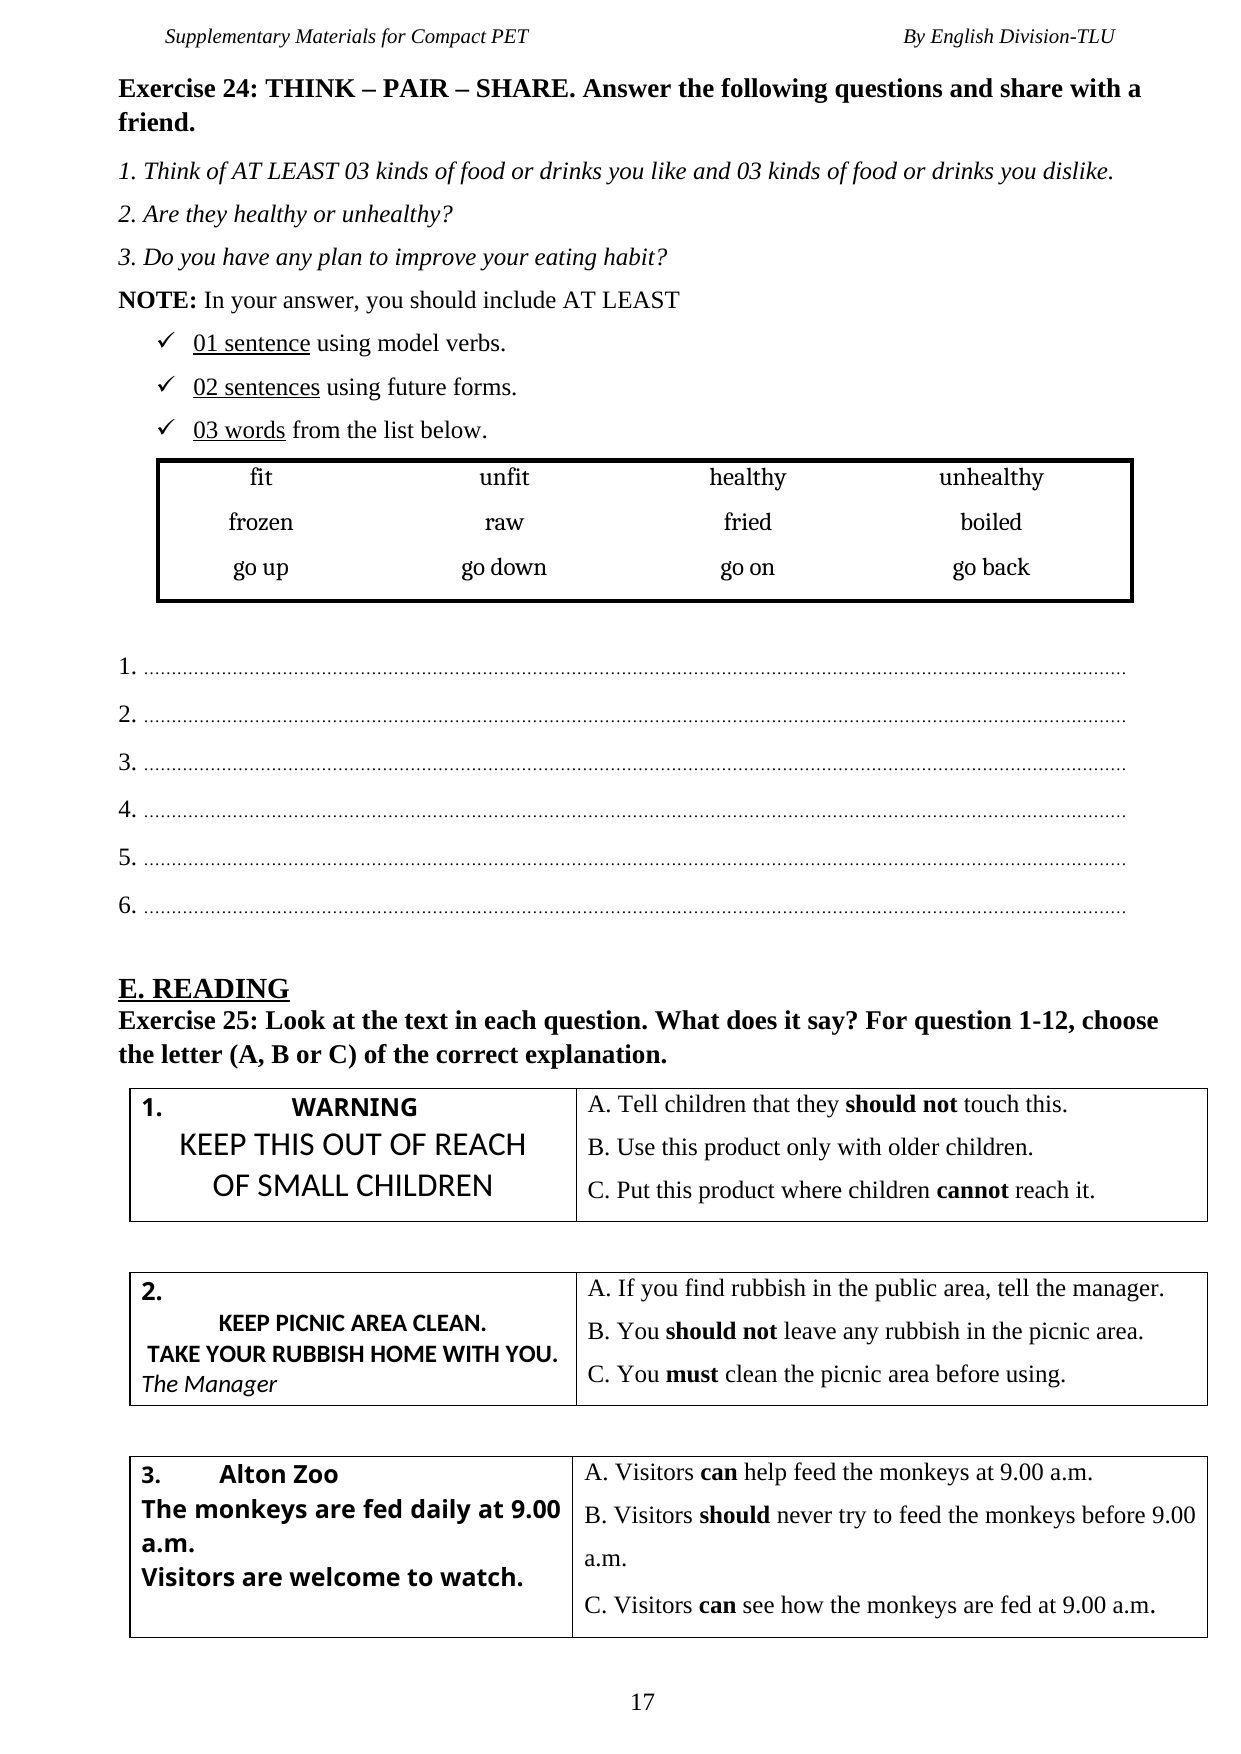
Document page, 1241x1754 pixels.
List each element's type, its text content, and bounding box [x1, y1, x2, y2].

table_cell boiled [888, 508, 1130, 553]
table_header A. Tell children that they should not touch this. B. Use this product only with older children. C. Put this product where children cannot reach it. [577, 1089, 1207, 1221]
text Exercise 25: Look at the text in each question. What does it say? For question 1-12, choose the letter (A, B or C) of the correct explanation. [118, 1004, 1166, 1069]
text 3. …………………………………………………………………………………………………………………………………………………………… [118, 747, 1129, 775]
table_cell raw [401, 508, 645, 553]
list 01 sentence using model verbs. [156, 328, 1166, 357]
text 3. Do you have any plan to improve your eating habit? [118, 242, 1166, 271]
table_header A. If you find rubbish in the public area, tell the manager. B. You should not leave any rubbish in the picnic area. C. You must clean the picnic area before using. [577, 1273, 1207, 1405]
list 03 words from the list below. [156, 415, 1166, 443]
text 4. …………………………………………………………………………………………………………………………………………………………… [118, 794, 1129, 823]
table_header 3. Alton Zoo The monkeys are fed daily at 9.00 a.m. Visitors are welcome to watch. [131, 1457, 572, 1637]
text Exercise 24: THINK – PAIR – SHARE. Answer the following questions and share with a friend. [118, 72, 1166, 137]
table_header A. Visitors can help feed the monkeys at 9.00 a.m. B. Visitors should never try to feed the monkeys before 9.00 a.m. C. Visitors can see how the monkeys are fed at 9.00 a.m. [573, 1457, 1207, 1637]
table_cell go back [888, 553, 1130, 599]
text NOTE: In your answer, you should include AT LEAST [118, 285, 1166, 314]
text E. READING [118, 971, 1166, 1004]
table_cell frozen [160, 508, 401, 553]
table_cell go up [160, 553, 401, 599]
table_header unhealthy [888, 463, 1130, 508]
table_header 2. KEEP PICNIC AREA CLEAN. TAKE YOUR RUBBISH HOME WITH YOU. The Manager [131, 1273, 576, 1405]
text 2. …………………………………………………………………………………………………………………………………………………………… [118, 699, 1129, 728]
text 2. Are they healthy or unhealthy? [118, 199, 1166, 228]
table_header 1. WARNING KEEP THIS OUT OF REACH OF SMALL CHILDREN [131, 1089, 576, 1221]
text 1. …………………………………………………………………………………………………………………………………………………………… [118, 651, 1129, 680]
text 1. Think of AT LEAST 03 kinds of food or drinks you like and 03 kinds of food or drinks you dislike. [118, 156, 1166, 185]
table_cell go on [645, 553, 888, 599]
table_header fit [160, 463, 401, 508]
table_cell fried [645, 508, 888, 553]
table_cell go down [401, 553, 645, 599]
table_header healthy [645, 463, 888, 508]
list 02 sentences using future forms. [156, 372, 1166, 400]
text 5. …………………………………………………………………………………………………………………………………………………………… [118, 842, 1129, 871]
text 6. …………………………………………………………………………………………………………………………………………………………… [118, 890, 1129, 918]
table_header unfit [401, 463, 645, 508]
